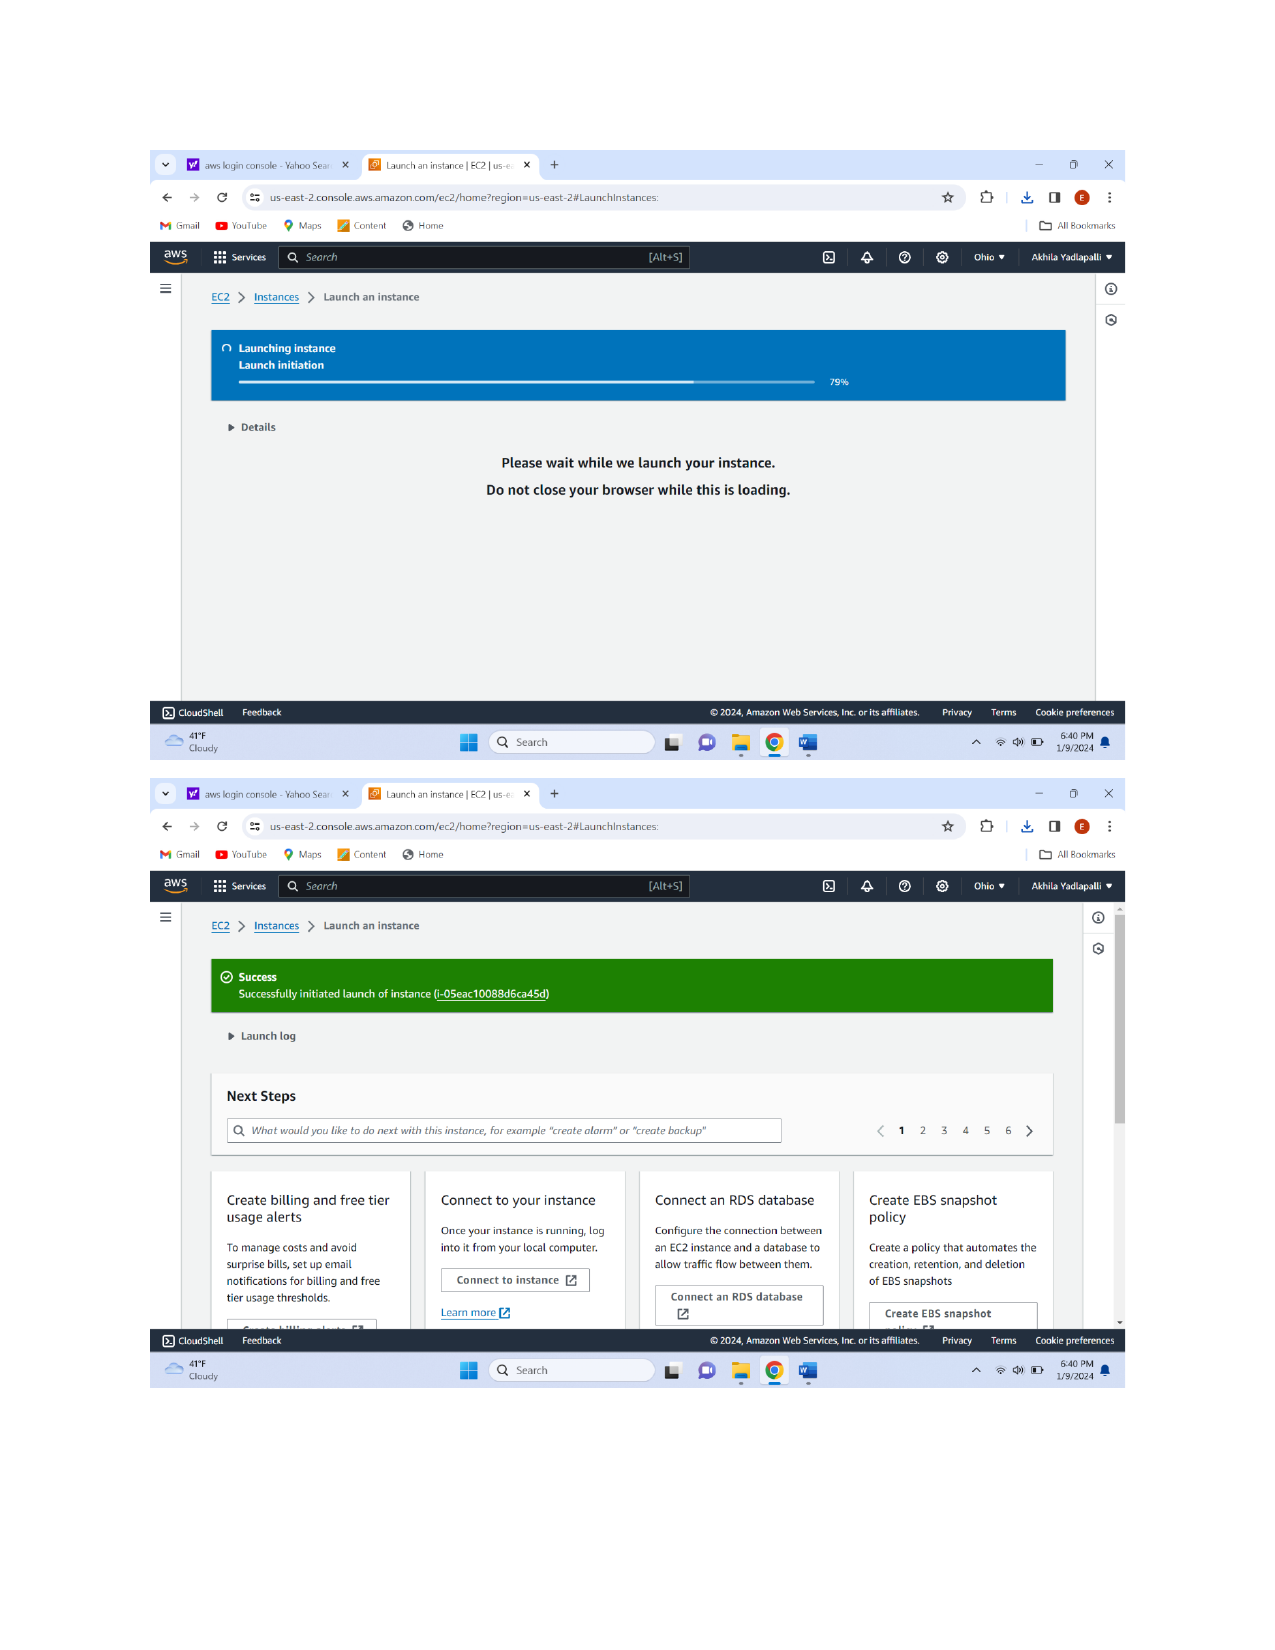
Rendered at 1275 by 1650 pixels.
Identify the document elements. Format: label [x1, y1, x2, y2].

picture [150, 778, 1125, 1388]
picture [150, 150, 1125, 760]
